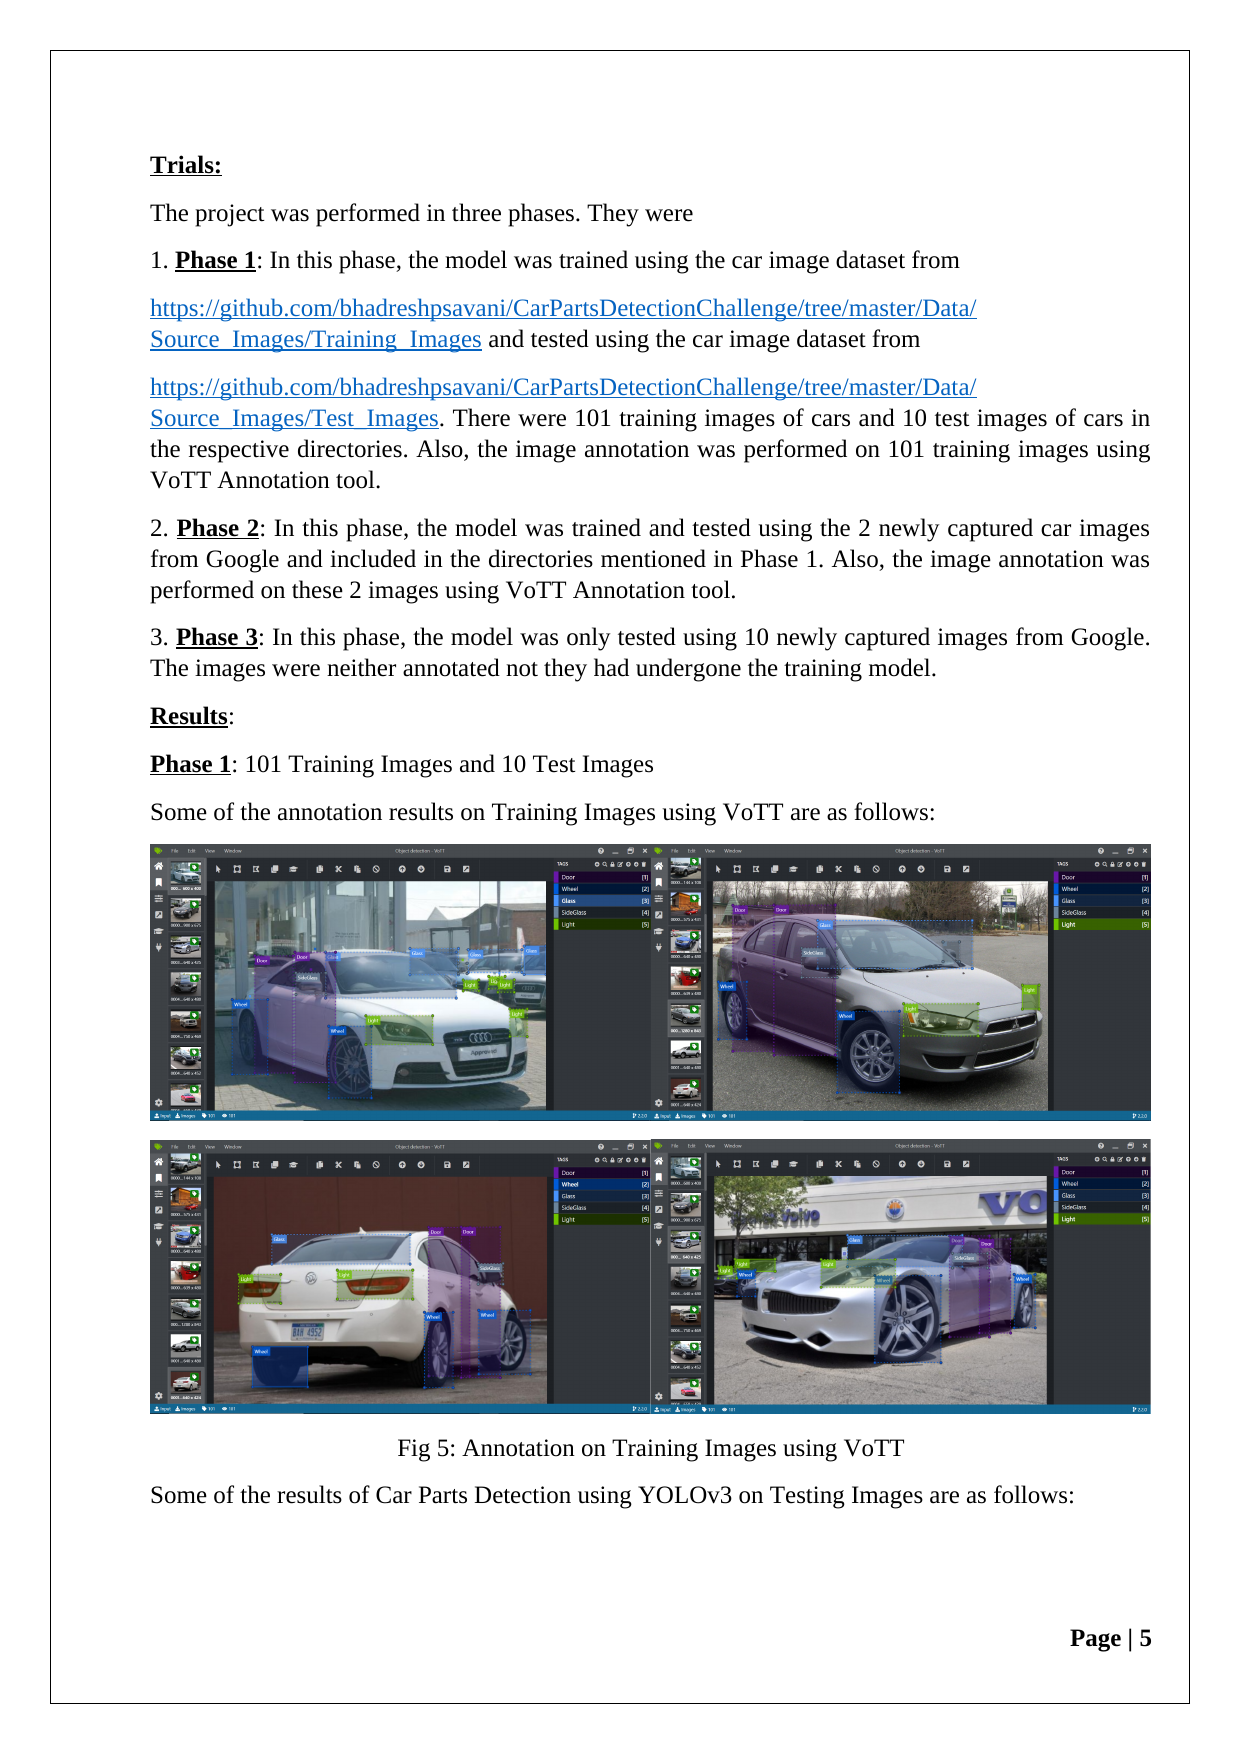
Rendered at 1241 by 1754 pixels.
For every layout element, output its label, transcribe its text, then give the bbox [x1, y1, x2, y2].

text 3. Phase 3: In this phase, the model was only tested using 10 newly captured images from Google. The images were neither annotated not they had undergone the training model. [150, 622, 1152, 682]
picture [150, 1139, 1151, 1414]
text 1. Phase 1: In this phase, the model was trained using the car image dataset from [150, 245, 1152, 274]
text Phase 1: 101 Training Images and 10 Test Images [150, 749, 1152, 778]
text The project was performed in three phases. They were [150, 198, 1152, 226]
text https://github.com/bhadreshpsavani/CarPartsDetectionChallenge/tree/master/Data/Source_Images/Test_Images. There were 101 training images of cars and 10 test images of cars in the respective directories. Also, the image annotation was performed on 101 training images using VoTT Annotation tool. [150, 372, 1152, 494]
text Fig 5: Annotation on Training Images using VoTT [150, 1433, 1152, 1462]
text Results: [150, 701, 1152, 730]
text Trials: [150, 150, 1152, 179]
text Some of the results of Car Parts Detection using YOLOv3 on Testing Images are as follows: [150, 1481, 1152, 1509]
text 2. Phase 2: In this phase, the model was trained and tested using the 2 newly captured car images from Google and included in the directories mentioned in Phase 1. Also, the image annotation was performed on these 2 images using VoTT Annotation tool. [150, 513, 1152, 603]
picture [150, 844, 1151, 1121]
text Some of the annotation results on Training Images using VoTT are as follows: [150, 797, 1152, 825]
text https://github.com/bhadreshpsavani/CarPartsDetectionChallenge/tree/master/Data/Source_Images/Training_Images and tested using the car image dataset from [150, 293, 1152, 353]
